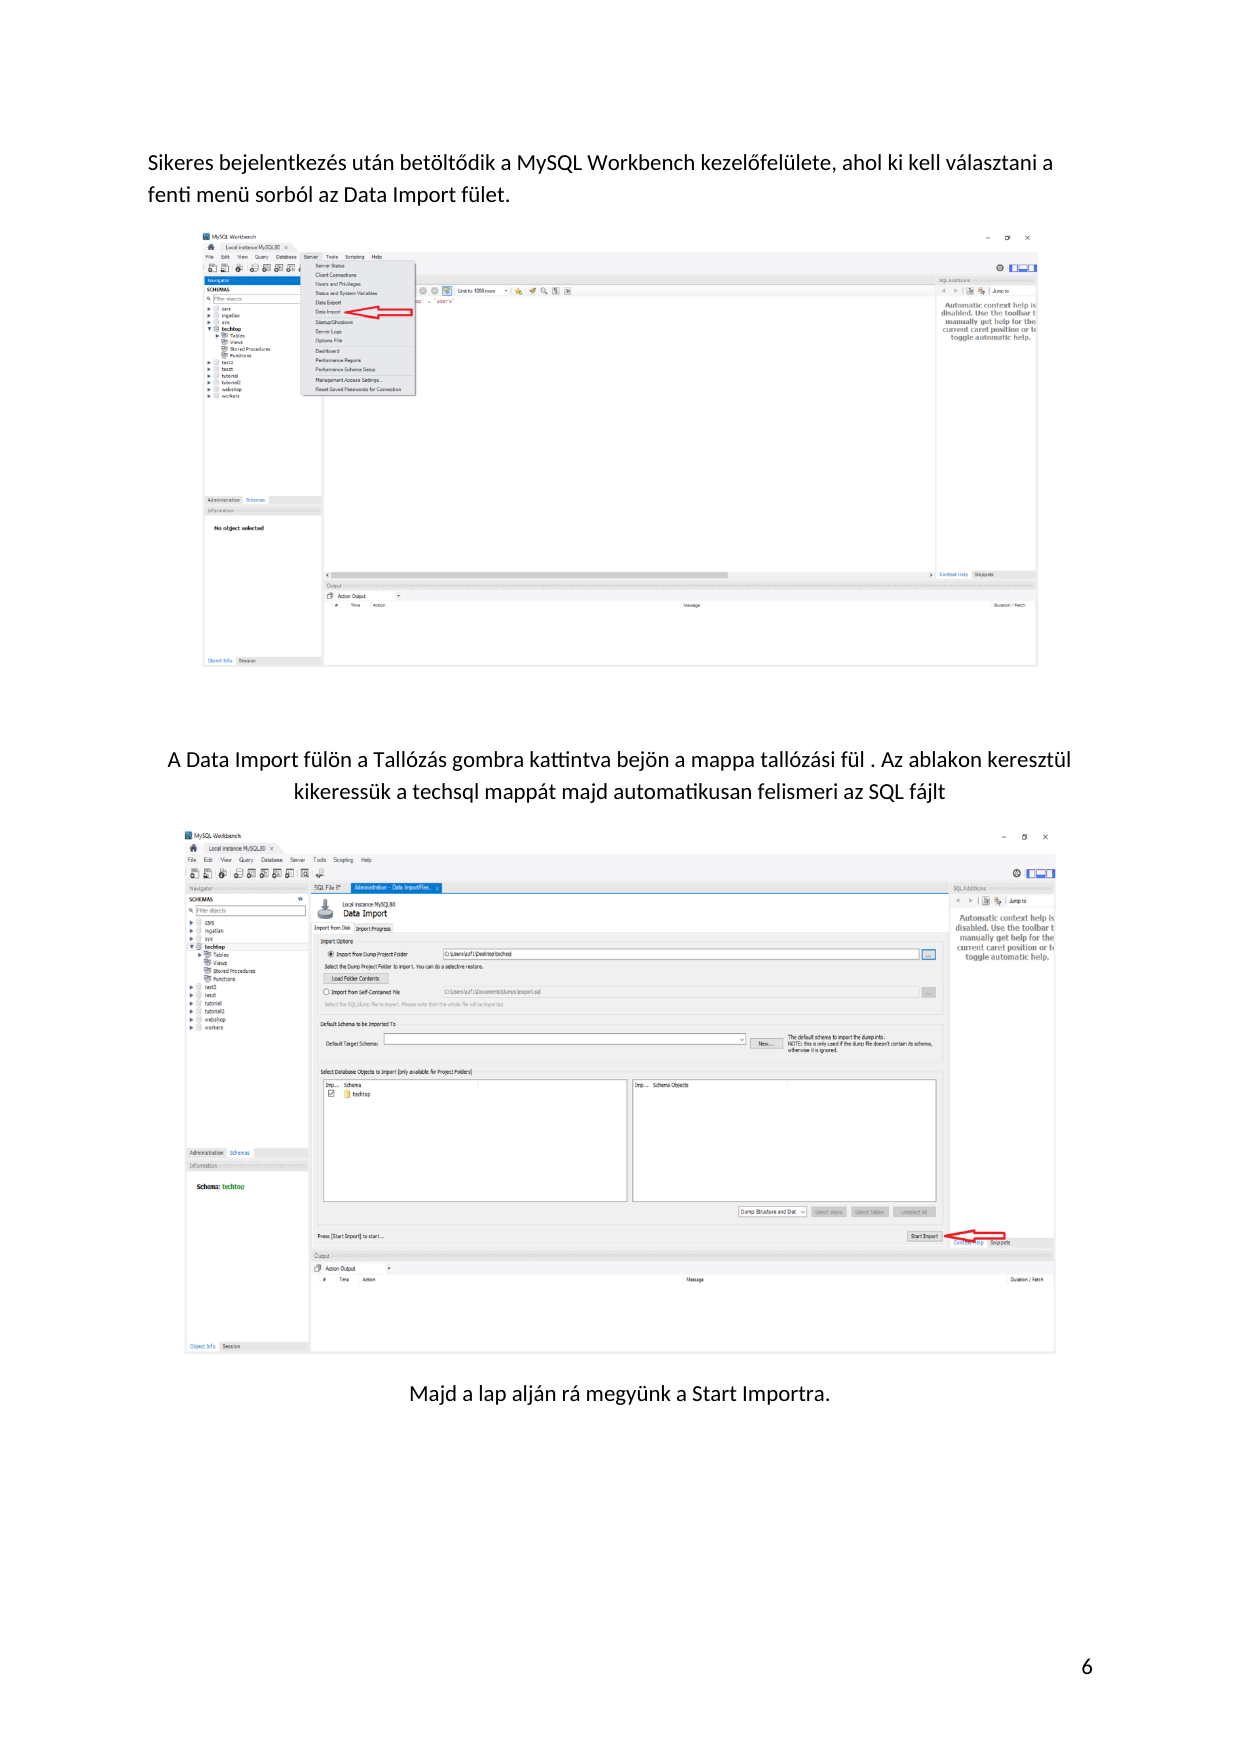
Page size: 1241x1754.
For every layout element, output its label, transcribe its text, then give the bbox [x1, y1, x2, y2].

text Majd a lap alján rá megyünk a Start Importra. [148, 1379, 1093, 1407]
picture [184, 830, 1056, 1354]
text Sikeres bejelentkezés után betöltődik a MySQL Workbench kezelőfelülete, ahol ki kell választani a fenti menü sorból az Data Import fület. [148, 148, 1093, 208]
text A Data Import fülön a Tallózás gombra kattintva bejön a mappa tallózási fül . Az ablakon keresztül kikeressük a techsql mappát majd automatikusan felismeri az SQL fájlt [148, 745, 1093, 805]
picture [202, 232, 1038, 667]
